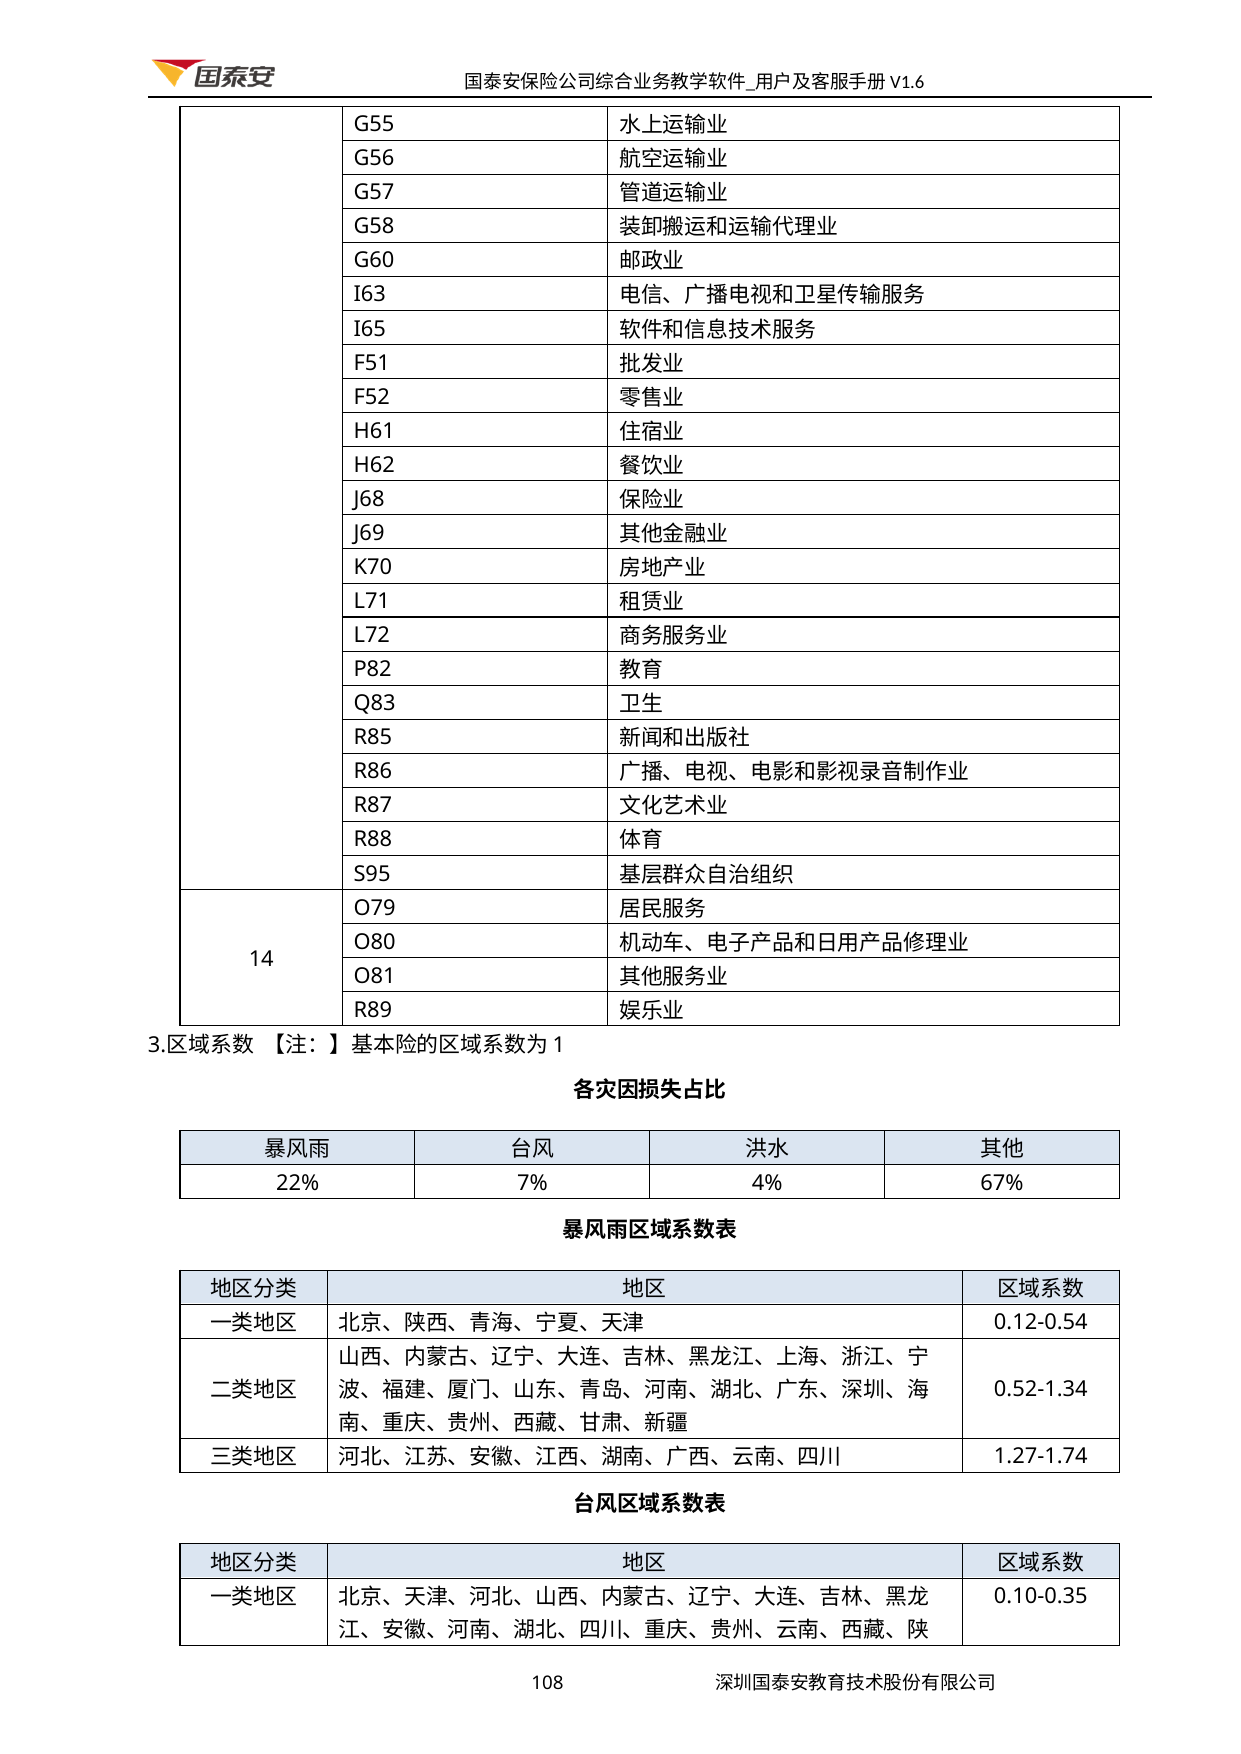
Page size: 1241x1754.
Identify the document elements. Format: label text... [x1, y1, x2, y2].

table_cell S95 [343, 856, 607, 889]
table_cell 教育 [608, 652, 1119, 684]
table_cell R88 [343, 822, 607, 855]
table_cell L71 [343, 584, 607, 616]
table_cell 零售业 [608, 379, 1119, 412]
table_cell 管道运输业 [608, 175, 1119, 208]
table_cell 装卸搬运和运输代理业 [608, 209, 1119, 242]
table_cell 水上运输业 [608, 107, 1119, 139]
text 台风区域系数表 [148, 1485, 1152, 1518]
table_cell G60 [343, 243, 607, 276]
table_cell H61 [343, 413, 607, 446]
table_cell 电信、广播电视和卫星传输服务 [608, 277, 1119, 310]
table_cell 新闻和出版社 [608, 720, 1119, 753]
table_header 区域系数 [963, 1544, 1119, 1577]
table_cell 其他金融业 [608, 515, 1119, 548]
table_cell 机动车、电子产品和日用产品修理业 [608, 924, 1119, 957]
table_cell 22% [181, 1165, 414, 1198]
table_cell 软件和信息技术服务 [608, 311, 1119, 344]
table_cell G56 [343, 141, 607, 174]
table_cell 航空运输业 [608, 141, 1119, 174]
table_cell 商务服务业 [608, 618, 1119, 651]
table_cell 居民服务 [608, 890, 1119, 923]
text 暴风雨区域系数表 [148, 1211, 1152, 1244]
table_cell 一类地区 [181, 1305, 327, 1338]
table_header 区域系数 [963, 1271, 1119, 1303]
table_header 暴风雨 [181, 1131, 414, 1164]
table_cell 67% [885, 1165, 1119, 1198]
table_cell R85 [343, 720, 607, 753]
table_cell R89 [343, 992, 607, 1025]
table_cell O81 [343, 958, 607, 991]
table_cell L72 [343, 618, 607, 651]
table_cell 北京、陕西、青海、宁夏、天津 [328, 1305, 962, 1338]
table_header 地区分类 [181, 1271, 327, 1303]
table_cell 14 [181, 890, 342, 1025]
table_cell 一类地区 [181, 1579, 327, 1644]
table_cell 山西、内蒙古、辽宁、大连、吉林、黑龙江、上海、浙江、宁波、福建、厦门、山东、青岛、河南、湖北、广东、深圳、海南、重庆、贵州、西藏、甘肃、新疆 [328, 1339, 962, 1438]
table_cell 批发业 [608, 345, 1119, 378]
table_cell 住宿业 [608, 413, 1119, 446]
table_cell 文化艺术业 [608, 788, 1119, 821]
table_cell 基层群众自治组织 [608, 856, 1119, 889]
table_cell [328, 1579, 962, 1644]
table_cell 广播、电视、电影和影视录音制作业 [608, 754, 1119, 787]
table_cell Q83 [343, 686, 607, 719]
table_cell F51 [343, 345, 607, 378]
table_cell 租赁业 [608, 584, 1119, 616]
table_cell R86 [343, 754, 607, 787]
table_cell 1.27-1.74 [963, 1439, 1119, 1472]
text 各灾因损失占比 [148, 1072, 1152, 1105]
table_header 台风 [415, 1131, 649, 1164]
table_header 地区分类 [181, 1544, 327, 1577]
table_cell 0.10-0.35 [963, 1579, 1119, 1644]
table_cell G55 [343, 107, 607, 139]
table_cell G58 [343, 209, 607, 242]
table_cell 其他服务业 [608, 958, 1119, 991]
table_cell J68 [343, 481, 607, 514]
table_cell I65 [343, 311, 607, 344]
table_cell R87 [343, 788, 607, 821]
table_cell 保险业 [608, 481, 1119, 514]
text 3.区域系数 【注：】基本险的区域系数为1 [148, 1026, 1152, 1059]
table_cell 二类地区 [181, 1339, 327, 1438]
table_cell H62 [343, 447, 607, 480]
table_cell P82 [343, 652, 607, 684]
table_cell 卫生 [608, 686, 1119, 719]
table_cell 7% [415, 1165, 649, 1198]
table_cell O79 [343, 890, 607, 923]
table_header 地区 [328, 1271, 962, 1303]
table_cell I63 [343, 277, 607, 310]
table_cell 邮政业 [608, 243, 1119, 276]
table_cell 娱乐业 [608, 992, 1119, 1025]
table_cell J69 [343, 515, 607, 548]
table_cell K70 [343, 549, 607, 582]
table_cell 河北、江苏、安徽、江西、湖南、广西、云南、四川 [328, 1439, 962, 1472]
table_cell 餐饮业 [608, 447, 1119, 480]
table_cell G57 [343, 175, 607, 208]
table_cell 0.12-0.54 [963, 1305, 1119, 1338]
table_cell 0.52-1.34 [963, 1339, 1119, 1438]
table_cell 体育 [608, 822, 1119, 855]
table_cell 4% [650, 1165, 884, 1198]
table_cell 三类地区 [181, 1439, 327, 1472]
table_header 地区 [328, 1544, 962, 1577]
table_cell 房地产业 [608, 549, 1119, 582]
table_header 洪水 [650, 1131, 884, 1164]
table_cell O80 [343, 924, 607, 957]
table_header 其他 [885, 1131, 1119, 1164]
picture [147, 59, 278, 89]
table_cell F52 [343, 379, 607, 412]
